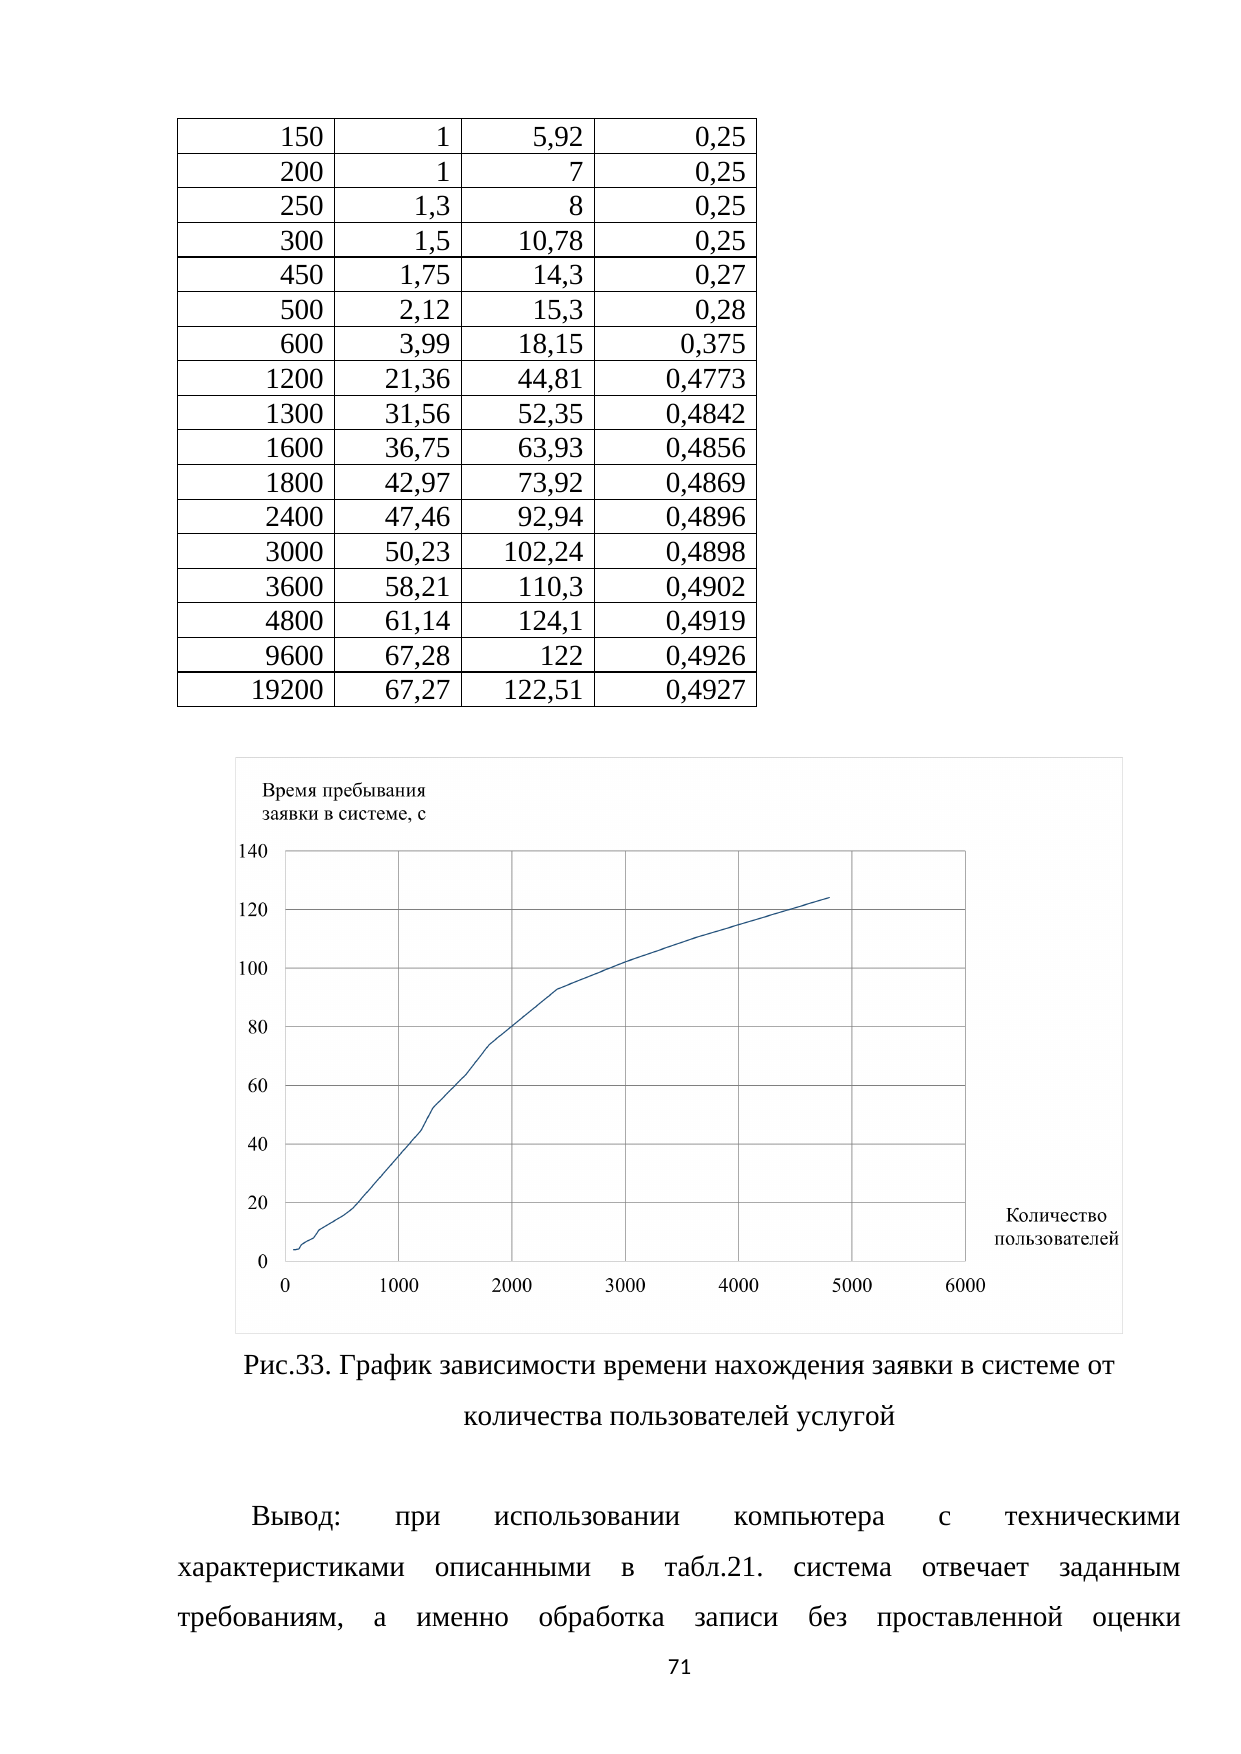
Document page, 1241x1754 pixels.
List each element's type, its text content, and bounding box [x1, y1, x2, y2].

table_cell 1,3 [335, 188, 461, 222]
table_cell 10,78 [462, 223, 594, 256]
table_cell 67,27 [335, 673, 461, 706]
table_cell 47,46 [335, 500, 461, 533]
table_cell 15,3 [462, 292, 594, 326]
table_cell 9600 [178, 638, 334, 671]
table_cell 2,12 [335, 292, 461, 326]
table_cell 1 [335, 154, 461, 187]
table_cell 7 [462, 154, 594, 187]
table_cell 44,81 [462, 361, 594, 395]
table_cell 1600 [178, 430, 334, 464]
table_cell 92,94 [462, 500, 594, 533]
table_cell 0,28 [595, 292, 756, 326]
table_cell 0,25 [595, 119, 756, 153]
table_cell 1300 [178, 396, 334, 429]
table_cell 21,36 [335, 361, 461, 395]
table_cell 0,25 [595, 223, 756, 256]
table_cell 0,27 [595, 258, 756, 291]
table_cell 0,4856 [595, 430, 756, 464]
table_cell 150 [178, 119, 334, 153]
table_cell 52,35 [462, 396, 594, 429]
table_cell 122 [462, 638, 594, 671]
table_cell 0,4902 [595, 569, 756, 602]
table_cell 3000 [178, 534, 334, 568]
table_cell 4800 [178, 603, 334, 637]
table_cell 300 [178, 223, 334, 256]
table_cell 5,92 [462, 119, 594, 153]
table_cell 2400 [178, 500, 334, 533]
table_cell 124,1 [462, 603, 594, 637]
table_cell 58,21 [335, 569, 461, 602]
table_cell 61,14 [335, 603, 461, 637]
table_cell 110,3 [462, 569, 594, 602]
table_cell 42,97 [335, 465, 461, 498]
table_cell 1,75 [335, 258, 461, 291]
table_cell 36,75 [335, 430, 461, 464]
table_cell 122,51 [462, 673, 594, 706]
table_cell 200 [178, 154, 334, 187]
table_cell 19200 [178, 673, 334, 706]
table_cell 0,4926 [595, 638, 756, 671]
table_cell 0,4927 [595, 673, 756, 706]
table_cell 0,4896 [595, 500, 756, 533]
table_cell 3,99 [335, 327, 461, 360]
table_cell 600 [178, 327, 334, 360]
table_cell 1 [335, 119, 461, 153]
table_cell 450 [178, 258, 334, 291]
table_cell 14,3 [462, 258, 594, 291]
table_cell 1200 [178, 361, 334, 395]
table_cell 102,24 [462, 534, 594, 568]
table_cell 0,4869 [595, 465, 756, 498]
table_cell 18,15 [462, 327, 594, 360]
table_cell 500 [178, 292, 334, 326]
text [177, 1498, 1181, 1632]
table_cell 0,375 [595, 327, 756, 360]
table_cell 63,93 [462, 430, 594, 464]
table_cell 3600 [178, 569, 334, 602]
table_cell 0,4919 [595, 603, 756, 637]
table_cell 73,92 [462, 465, 594, 498]
picture [235, 757, 1123, 1334]
table_cell 31,56 [335, 396, 461, 429]
table_cell 0,25 [595, 154, 756, 187]
table_cell 1800 [178, 465, 334, 498]
table_cell 0,4898 [595, 534, 756, 568]
table_cell 1,5 [335, 223, 461, 256]
table_cell 0,4842 [595, 396, 756, 429]
table_cell 0,25 [595, 188, 756, 222]
table_cell 0,4773 [595, 361, 756, 395]
table_cell 8 [462, 188, 594, 222]
text Рис.33. График зависимости времени нахождения заявки в системе от количества пользователей услугой [177, 1347, 1181, 1431]
table_cell 250 [178, 188, 334, 222]
table_cell 50,23 [335, 534, 461, 568]
table_cell 67,28 [335, 638, 461, 671]
